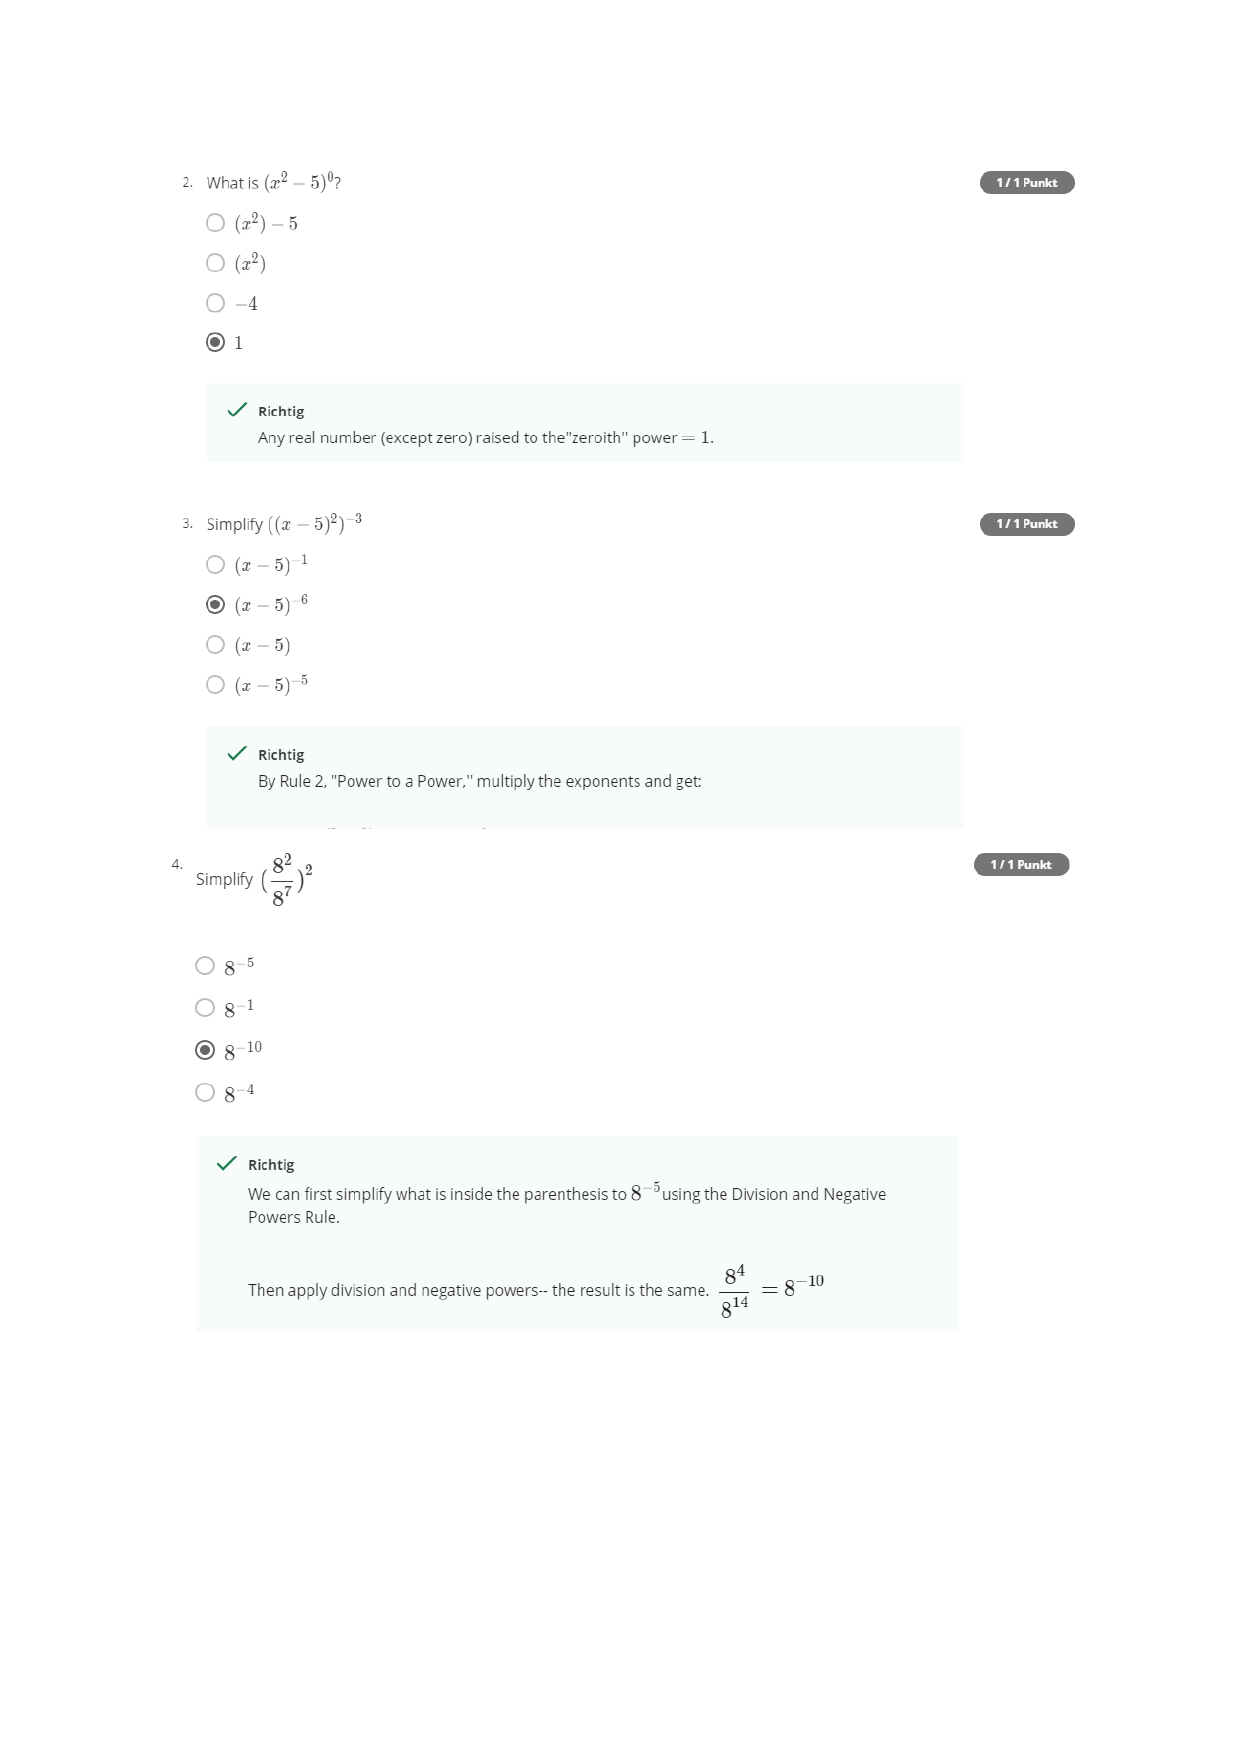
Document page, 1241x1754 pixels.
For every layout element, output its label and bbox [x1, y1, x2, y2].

picture [147, 847, 1093, 1347]
picture [147, 147, 1125, 829]
